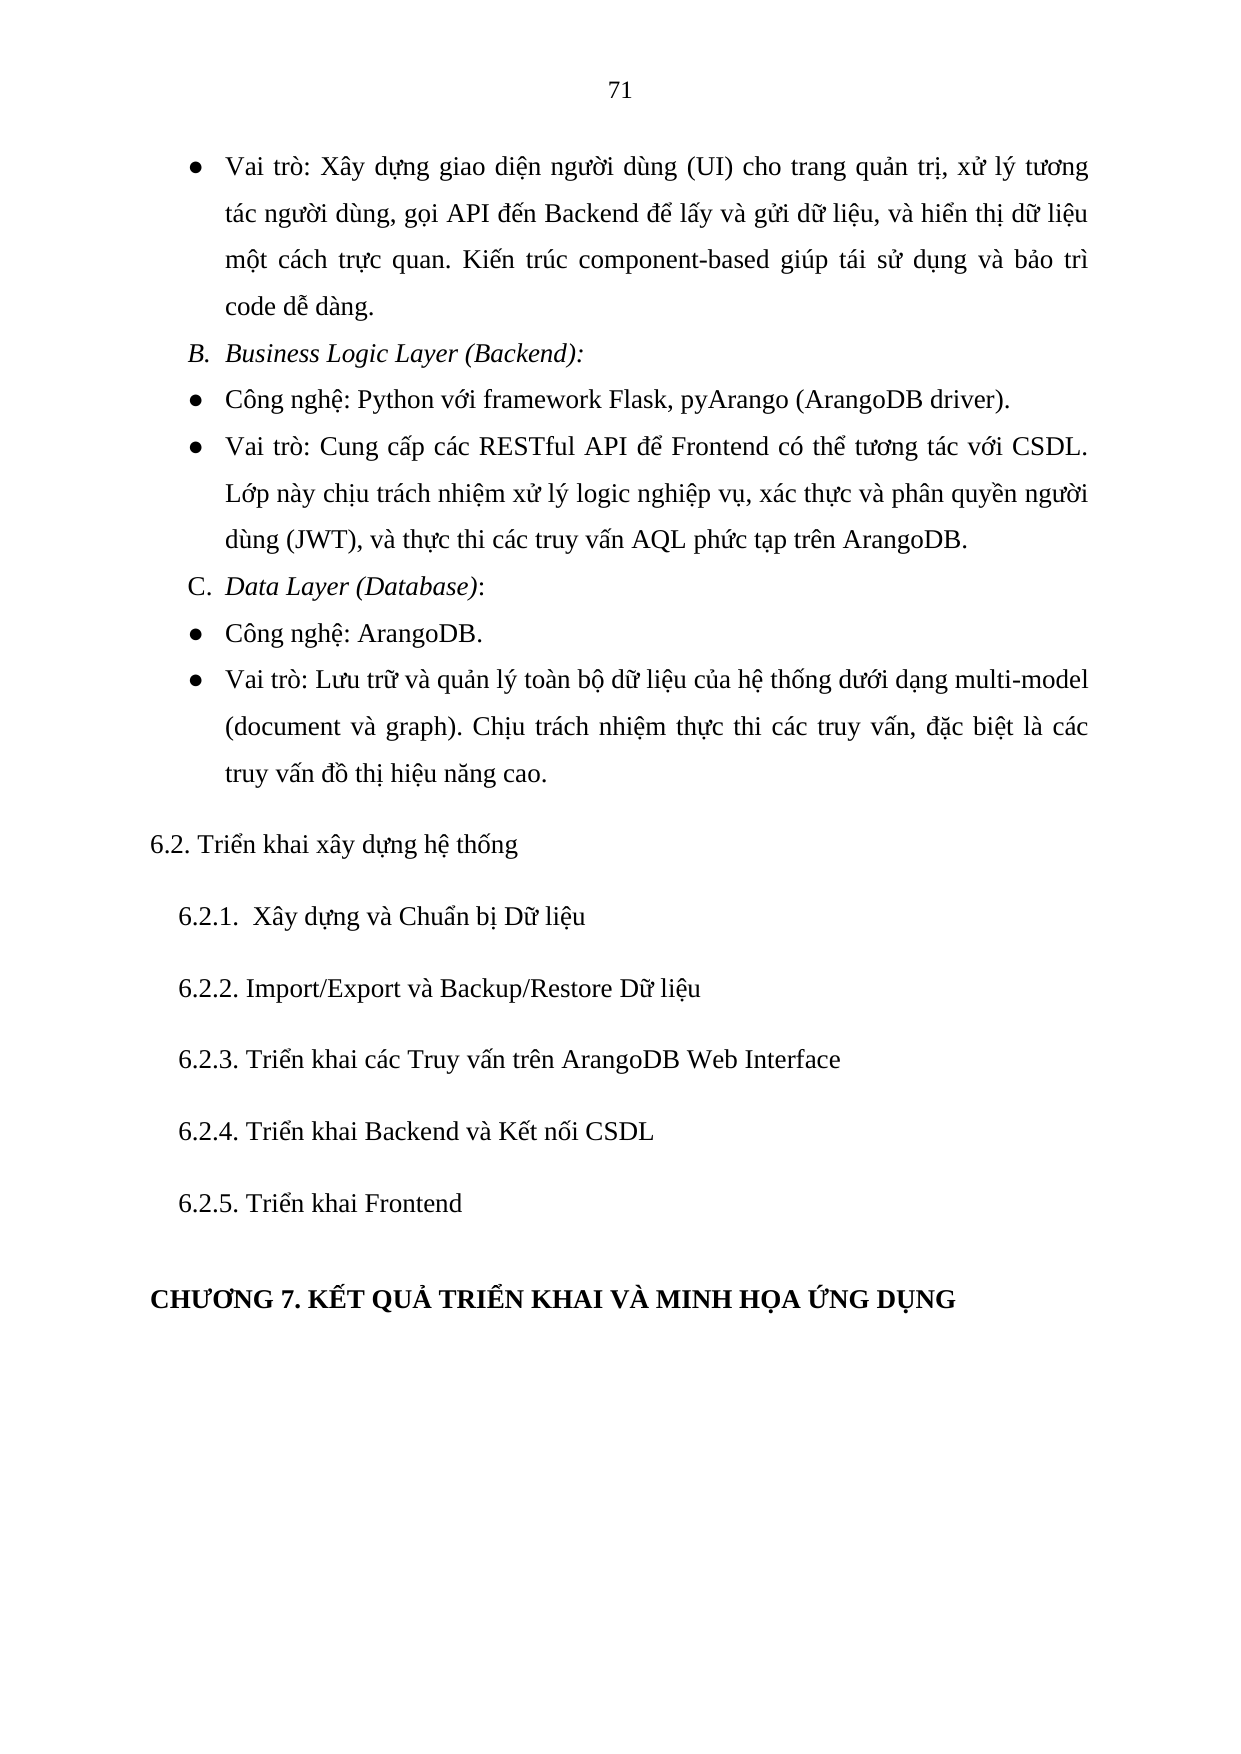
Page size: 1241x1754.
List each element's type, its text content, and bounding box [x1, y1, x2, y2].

text 6.2.1. Xây dựng và Chuẩn bị Dữ liệu [178, 900, 1090, 931]
list Vai trò: Xây dựng giao diện người dùng (UI) cho trang quản trị, xử lý tương tác người dùng, gọi API đến Backend để lấy và gửi dữ liệu, và hiển thị dữ liệu một cách trực quan. Kiến trúc component-based giúp tái sử dụng và bảo trì code dễ dàng. [187, 150, 1090, 321]
text 6.2.2. Import/Export và Backup/Restore Dữ liệu [178, 972, 1090, 1003]
text 6.2.5. Triển khai Frontend [178, 1187, 1090, 1218]
list Vai trò: Lưu trữ và quản lý toàn bộ dữ liệu của hệ thống dưới dạng multi-model (document và graph). Chịu trách nhiệm thực thi các truy vấn, đặc biệt là các truy vấn đồ thị hiệu năng cao. [187, 663, 1090, 788]
list Công nghệ: Python với framework Flask, pyArango (ArangoDB driver). [187, 383, 1090, 414]
text 6.2. Triển khai xây dựng hệ thống [150, 828, 1090, 859]
subtitle CHƯƠNG 7. KẾT QUẢ TRIỂN KHAI VÀ MINH HỌA ỨNG DỤNG [150, 1283, 1090, 1314]
list Business Logic Layer (Backend): [187, 337, 1090, 368]
list Công nghệ: ArangoDB. [187, 617, 1090, 648]
text 6.2.3. Triển khai các Truy vấn trên ArangoDB Web Interface [178, 1043, 1090, 1074]
list Vai trò: Cung cấp các RESTful API để Frontend có thể tương tác với CSDL. Lớp này chịu trách nhiệm xử lý logic nghiệp vụ, xác thực và phân quyền người dùng (JWT), và thực thi các truy vấn AQL phức tạp trên ArangoDB. [187, 430, 1090, 554]
text 6.2.4. Triển khai Backend và Kết nối CSDL [178, 1115, 1090, 1146]
list Data Layer (Database): [187, 570, 1090, 601]
